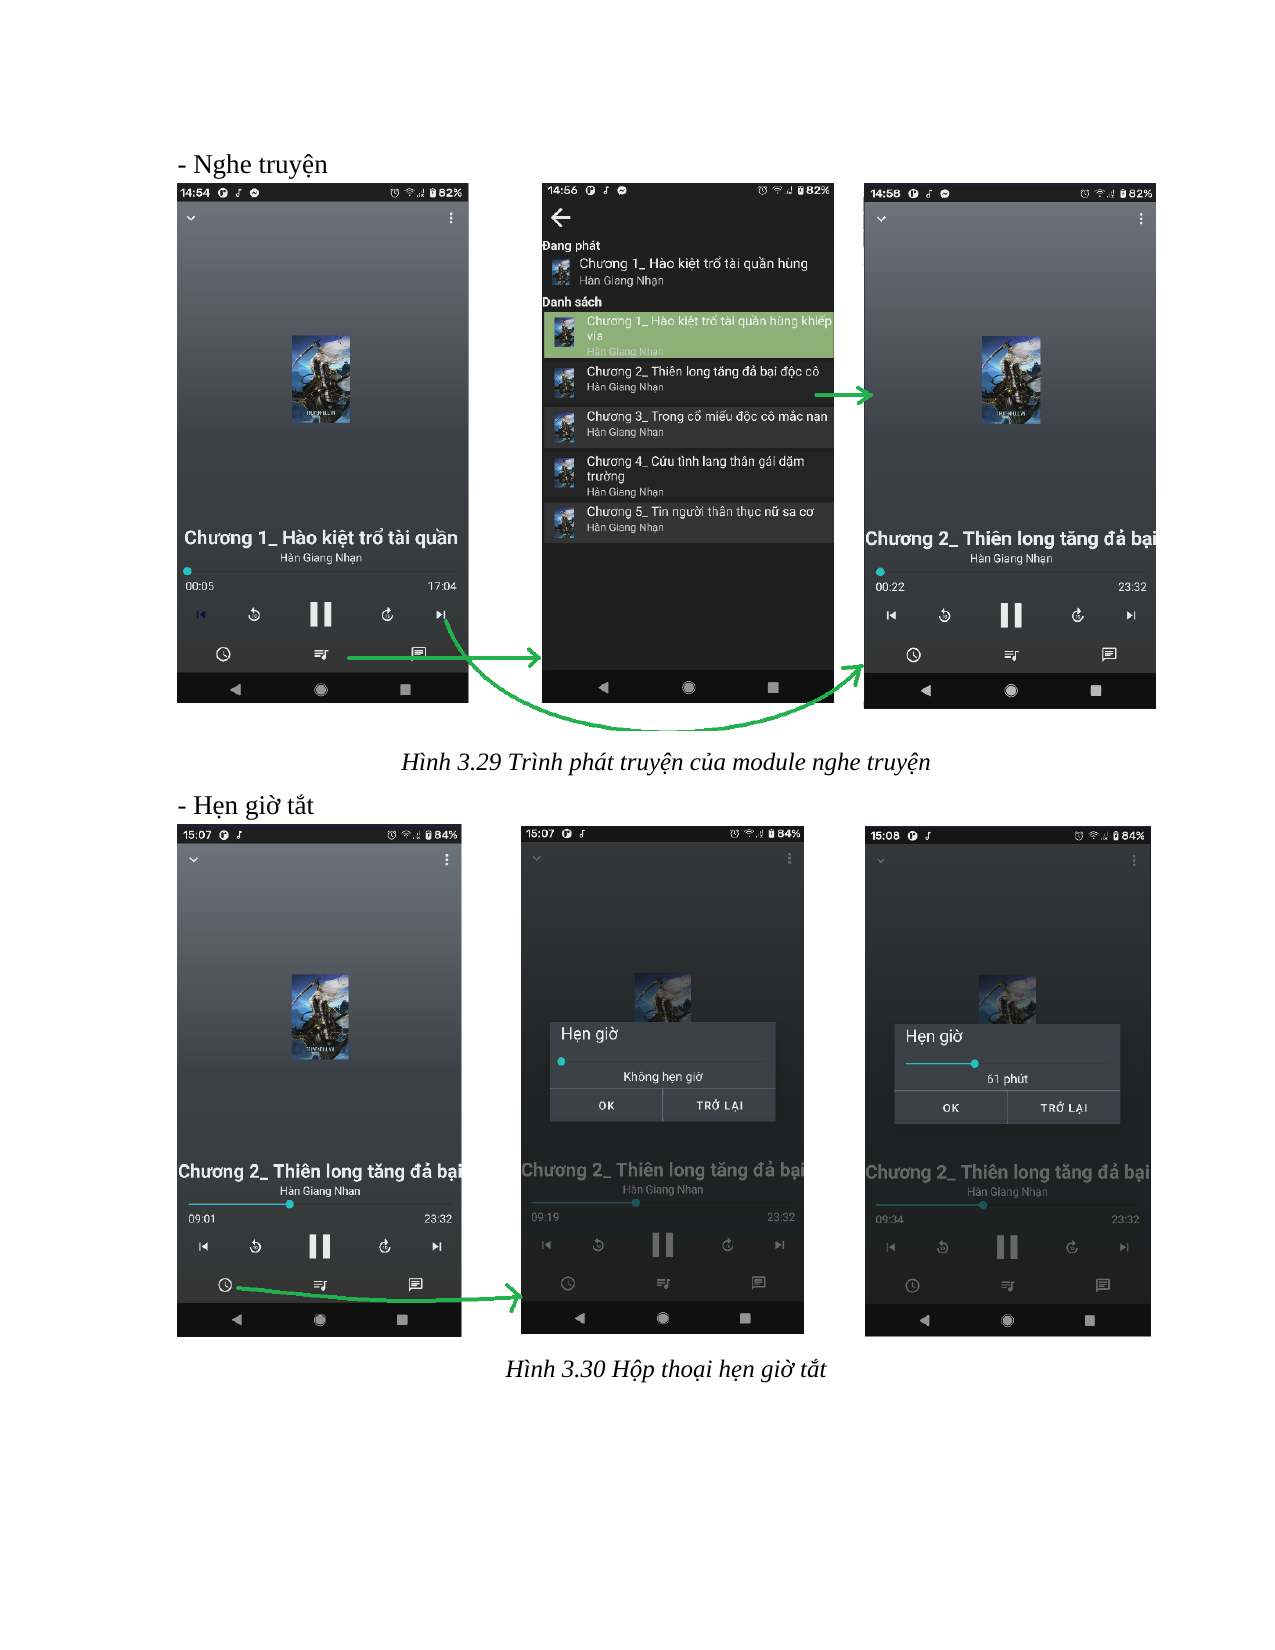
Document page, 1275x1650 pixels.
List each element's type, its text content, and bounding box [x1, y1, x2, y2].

picture [177, 824, 1153, 1337]
text - Hẹn giờ tắt [177, 789, 1157, 820]
text - Nghe truyện [177, 148, 1157, 179]
picture [177, 183, 1156, 731]
